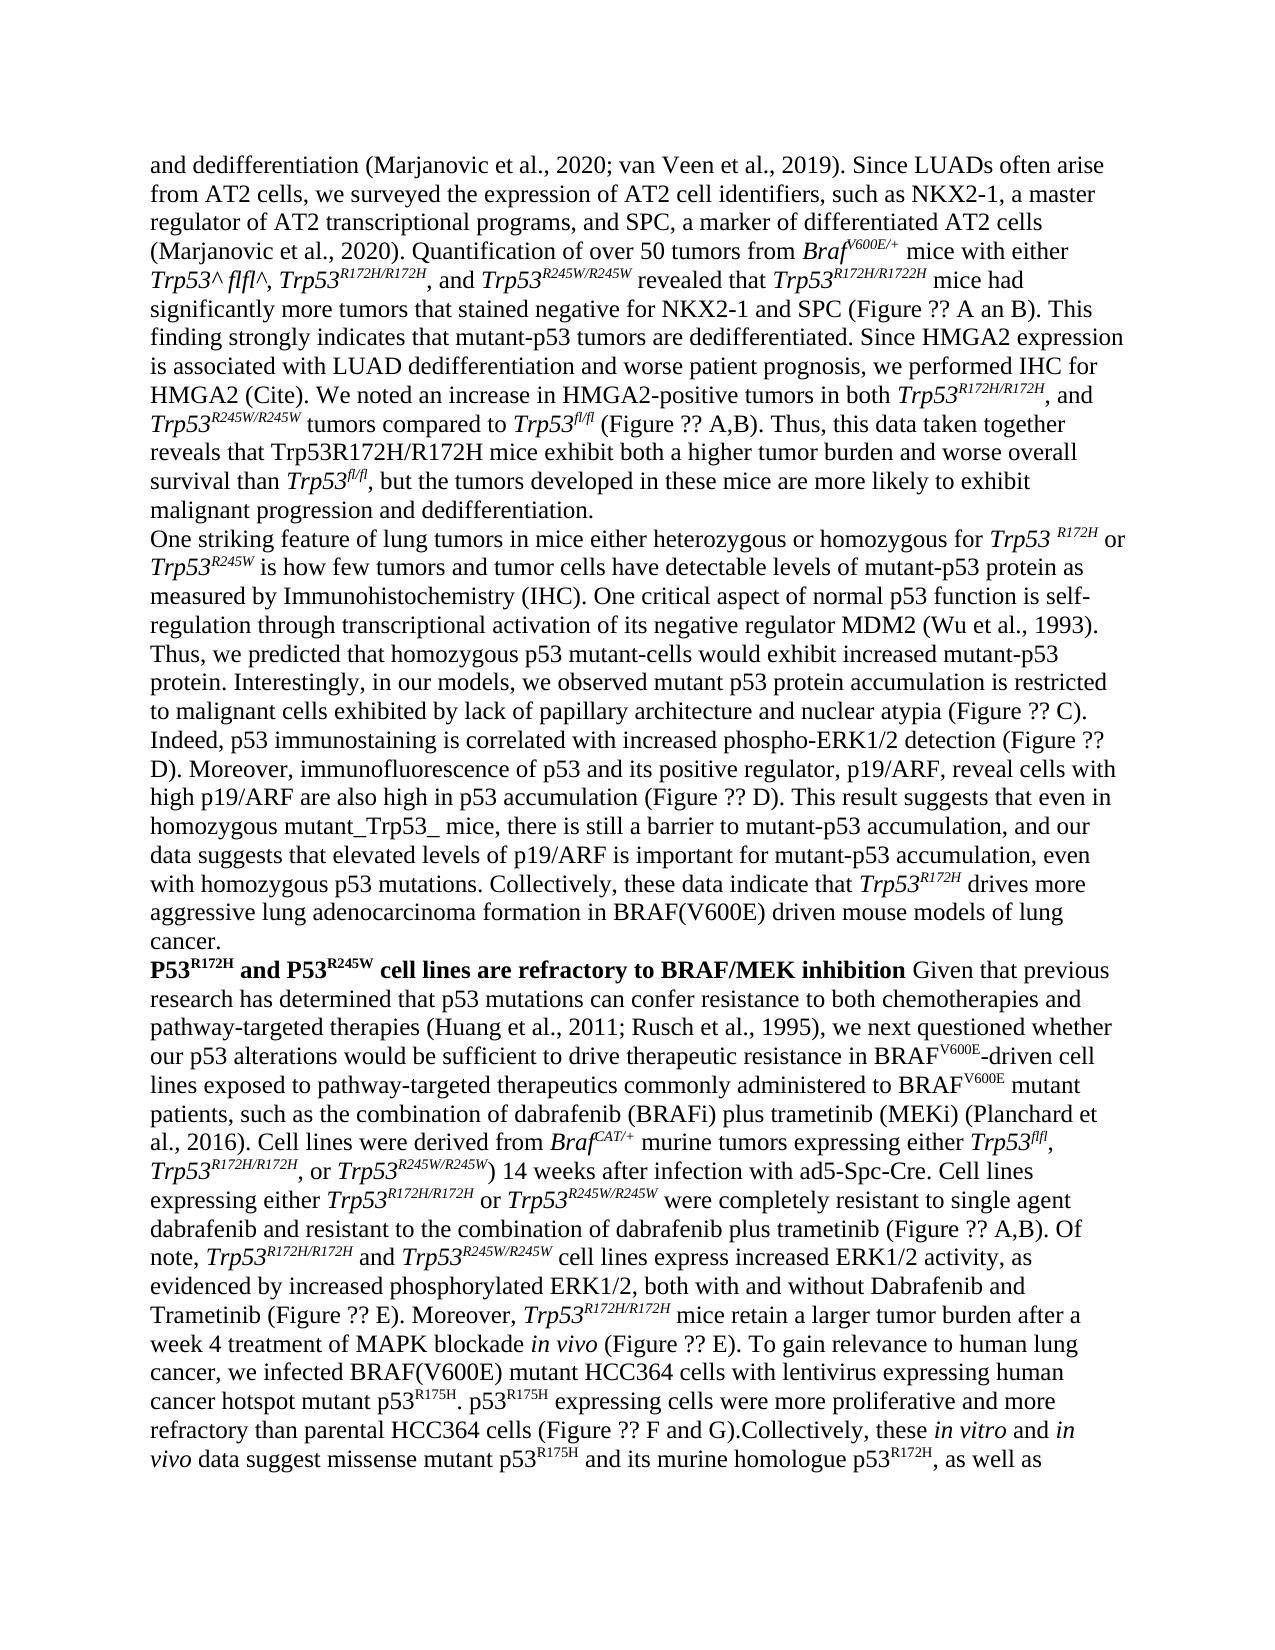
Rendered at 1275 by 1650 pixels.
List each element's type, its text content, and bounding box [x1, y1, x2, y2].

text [150, 150, 1125, 524]
text One striking feature of lung tumors in mice either heterozygous or homozygous for Trp53 R172H or Trp53R245W is how few tumors and tumor cells have detectable levels of mutant-p53 protein as measured by Immunohistochemistry (IHC). One critical aspect of normal p53 function is self-regulation through transcriptional activation of its negative regulator MDM2 (Wu et al., 1993). Thus, we predicted that homozygous p53 mutant-cells would exhibit increased mutant-p53 protein. Interestingly, in our models, we observed mutant p53 protein accumulation is restricted to malignant cells exhibited by lack of papillary architecture and nuclear atypia (Figure ?? C). Indeed, p53 immunostaining is correlated with increased phospho-ERK1/2 detection (Figure ?? D). Moreover, immunofluorescence of p53 and its positive regulator, p19/ARF, reveal cells with high p19/ARF are also high in p53 accumulation (Figure ?? D). This result suggests that even in homozygous mutant_Trp53_ mice, there is still a barrier to mutant-p53 accumulation, and our data suggests that elevated levels of p19/ARF is important for mutant-p53 accumulation, even with homozygous p53 mutations. Collectively, these data indicate that Trp53R172H drives more aggressive lung adenocarcinoma formation in BRAF(V600E) driven mouse models of lung cancer. [150, 524, 1125, 955]
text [150, 955, 1125, 1472]
